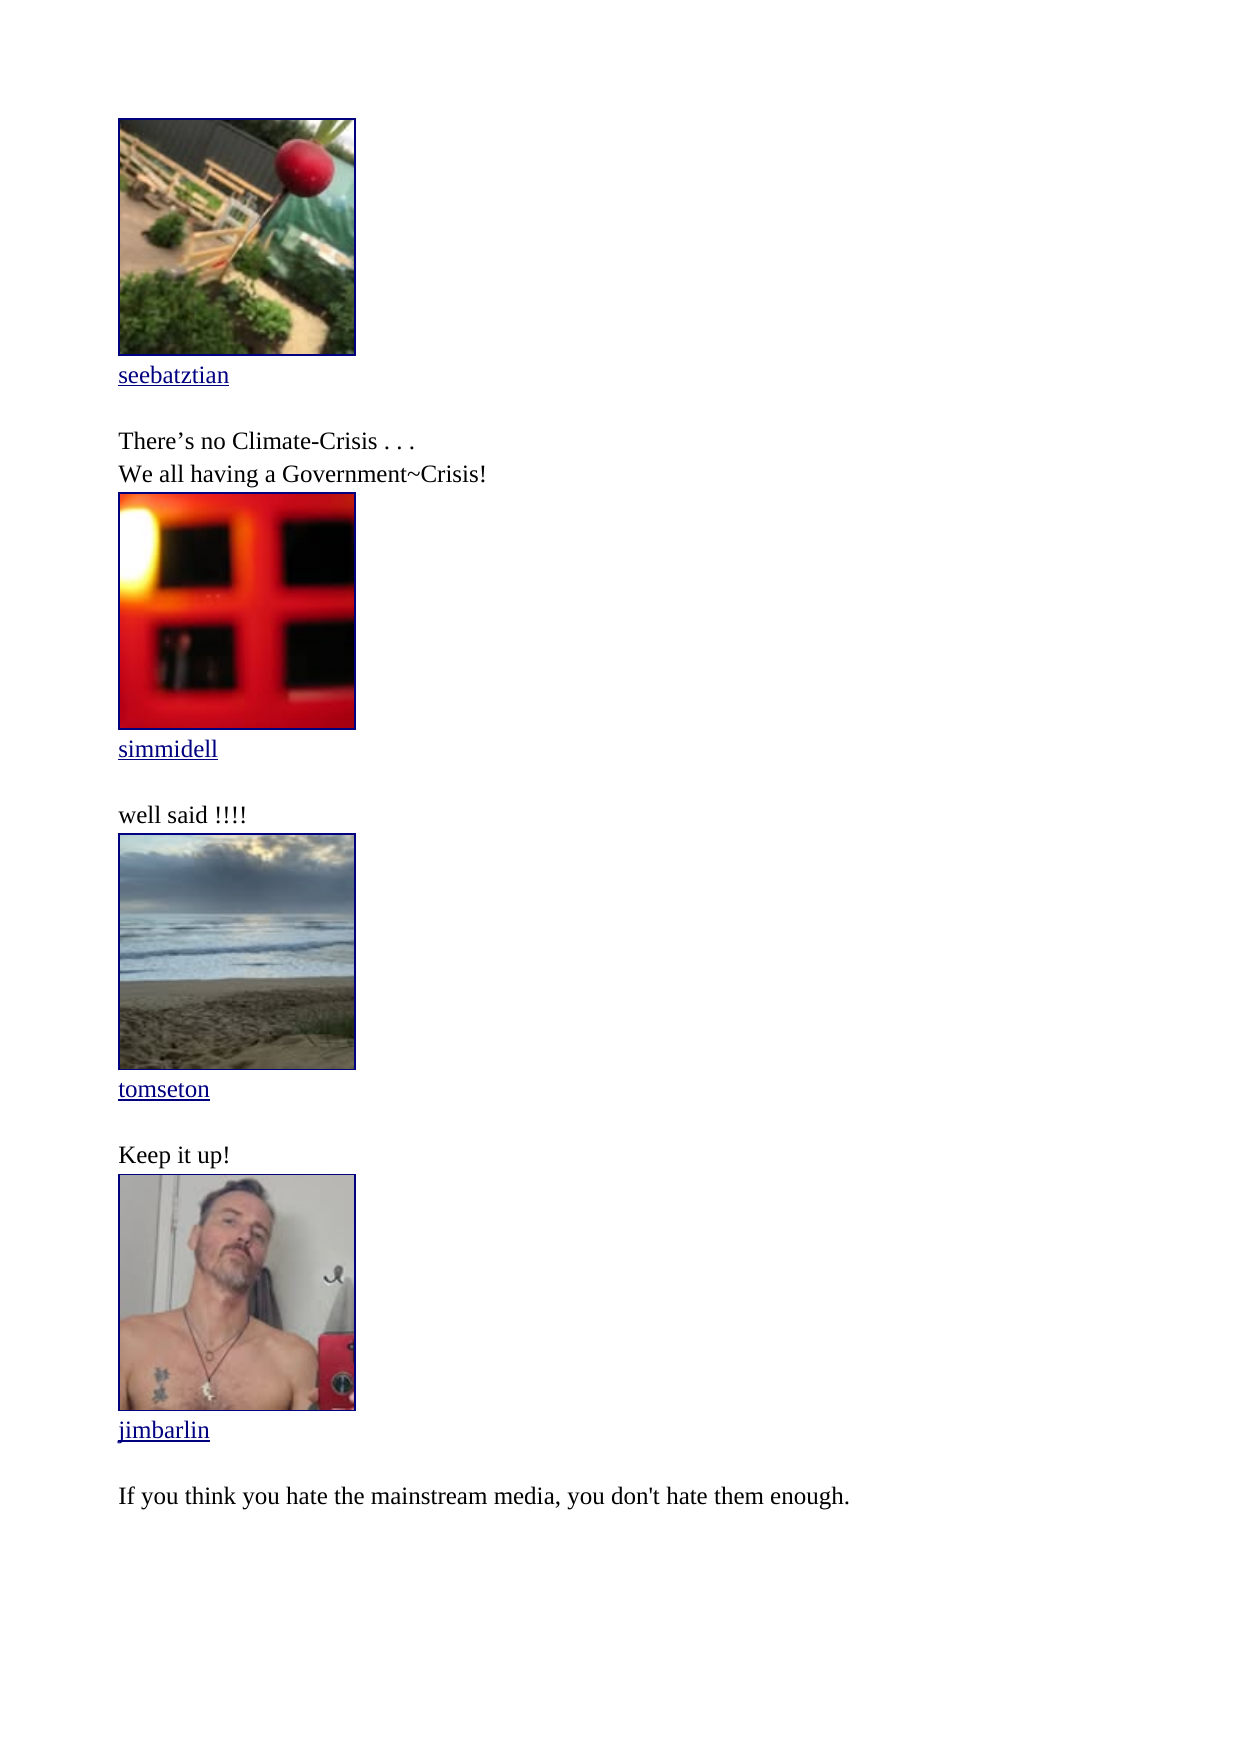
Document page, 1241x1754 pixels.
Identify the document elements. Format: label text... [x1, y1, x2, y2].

text jimbarlin [118, 1415, 1122, 1444]
picture [120, 1175, 354, 1410]
text There’s no Climate-Crisis . . . We all having a Government~Crisis! [118, 426, 1122, 488]
picture [120, 120, 354, 354]
picture [120, 494, 354, 728]
text well said !!!! [118, 800, 1122, 828]
text tomseton [118, 1074, 1122, 1103]
text simmidell [118, 734, 1122, 762]
text If you think you hate the mainstream media, you don't hate them enough. [118, 1481, 1122, 1510]
text seebatztian [118, 360, 1122, 389]
text Keep it up! [118, 1141, 1122, 1169]
picture [120, 835, 354, 1069]
